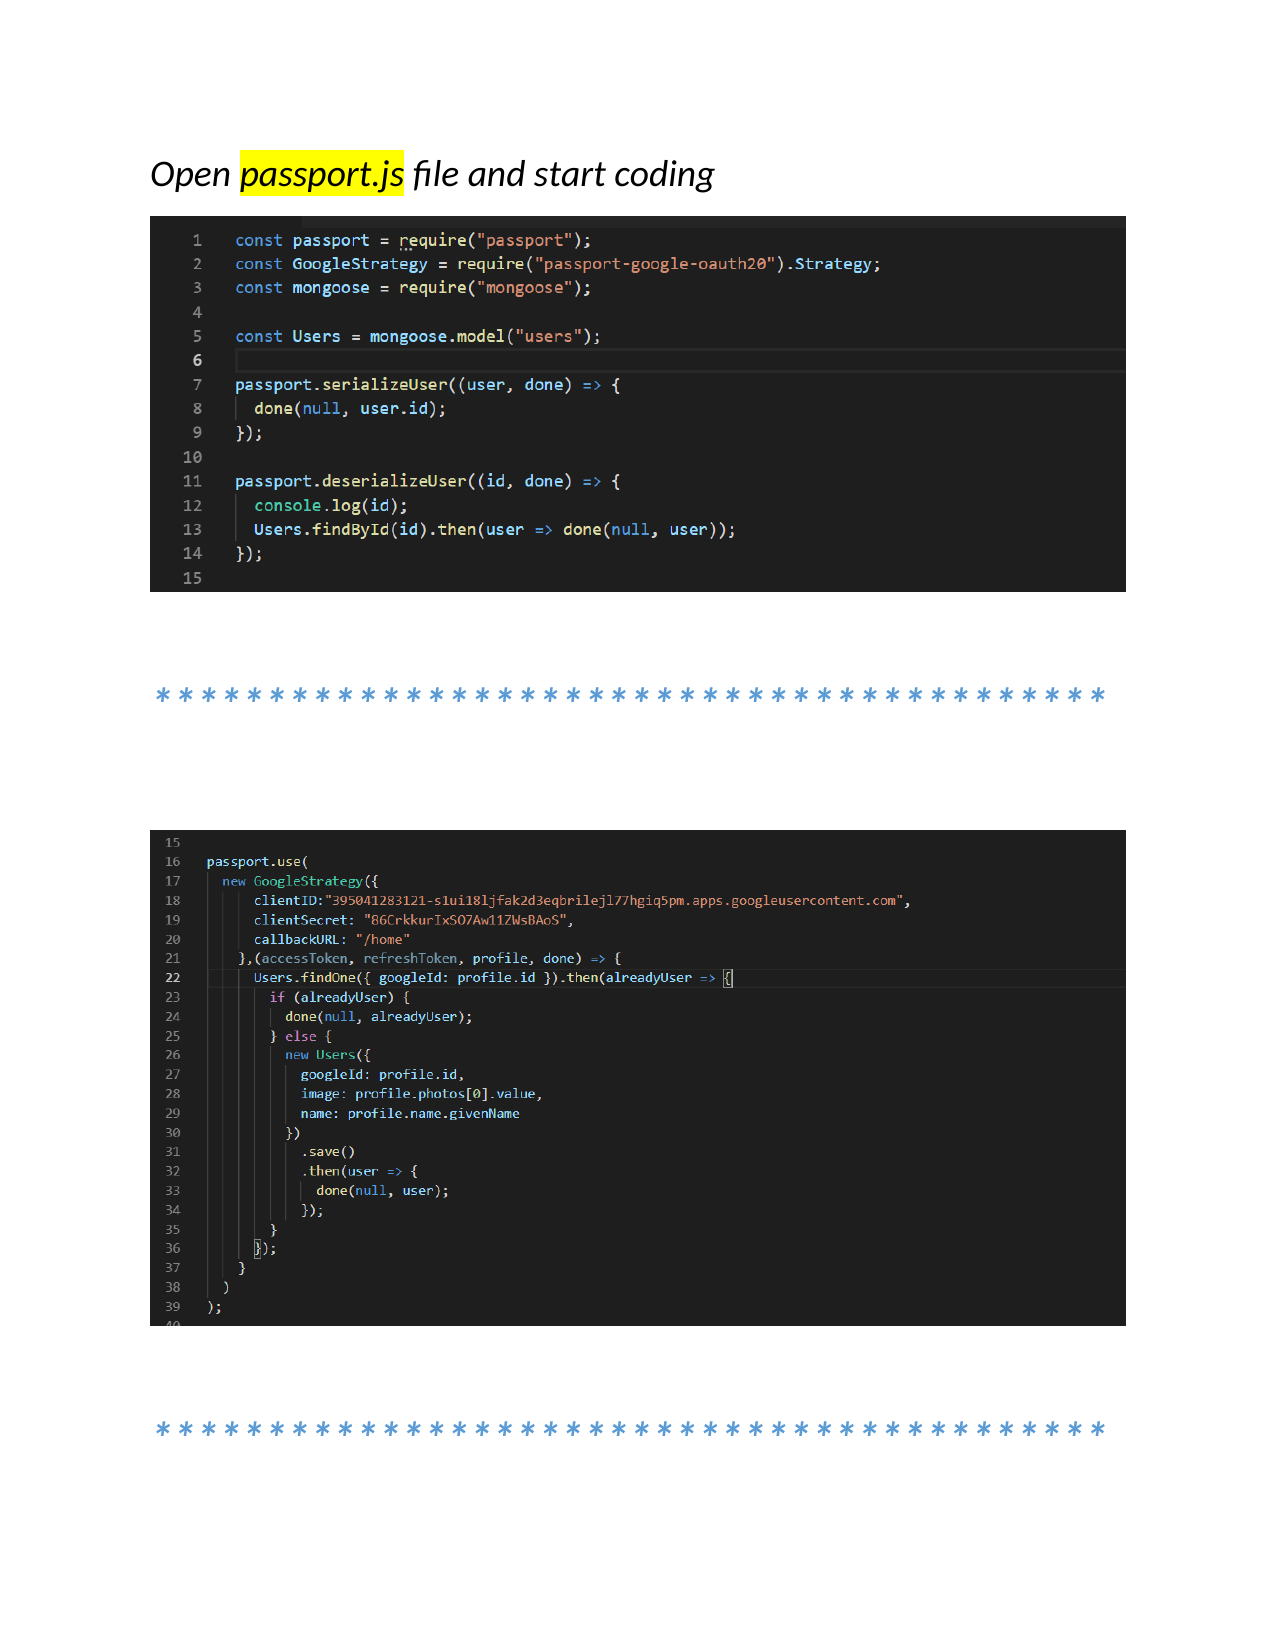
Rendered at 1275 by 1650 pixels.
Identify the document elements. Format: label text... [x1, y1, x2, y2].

text ****************************************** [150, 676, 1125, 732]
text Open passport.js file and start coding [404, 150, 1125, 196]
text ****************************************** [150, 1410, 1125, 1466]
picture [150, 830, 1126, 1326]
picture [150, 216, 1126, 592]
text Open passport.js file and start coding [150, 150, 240, 196]
